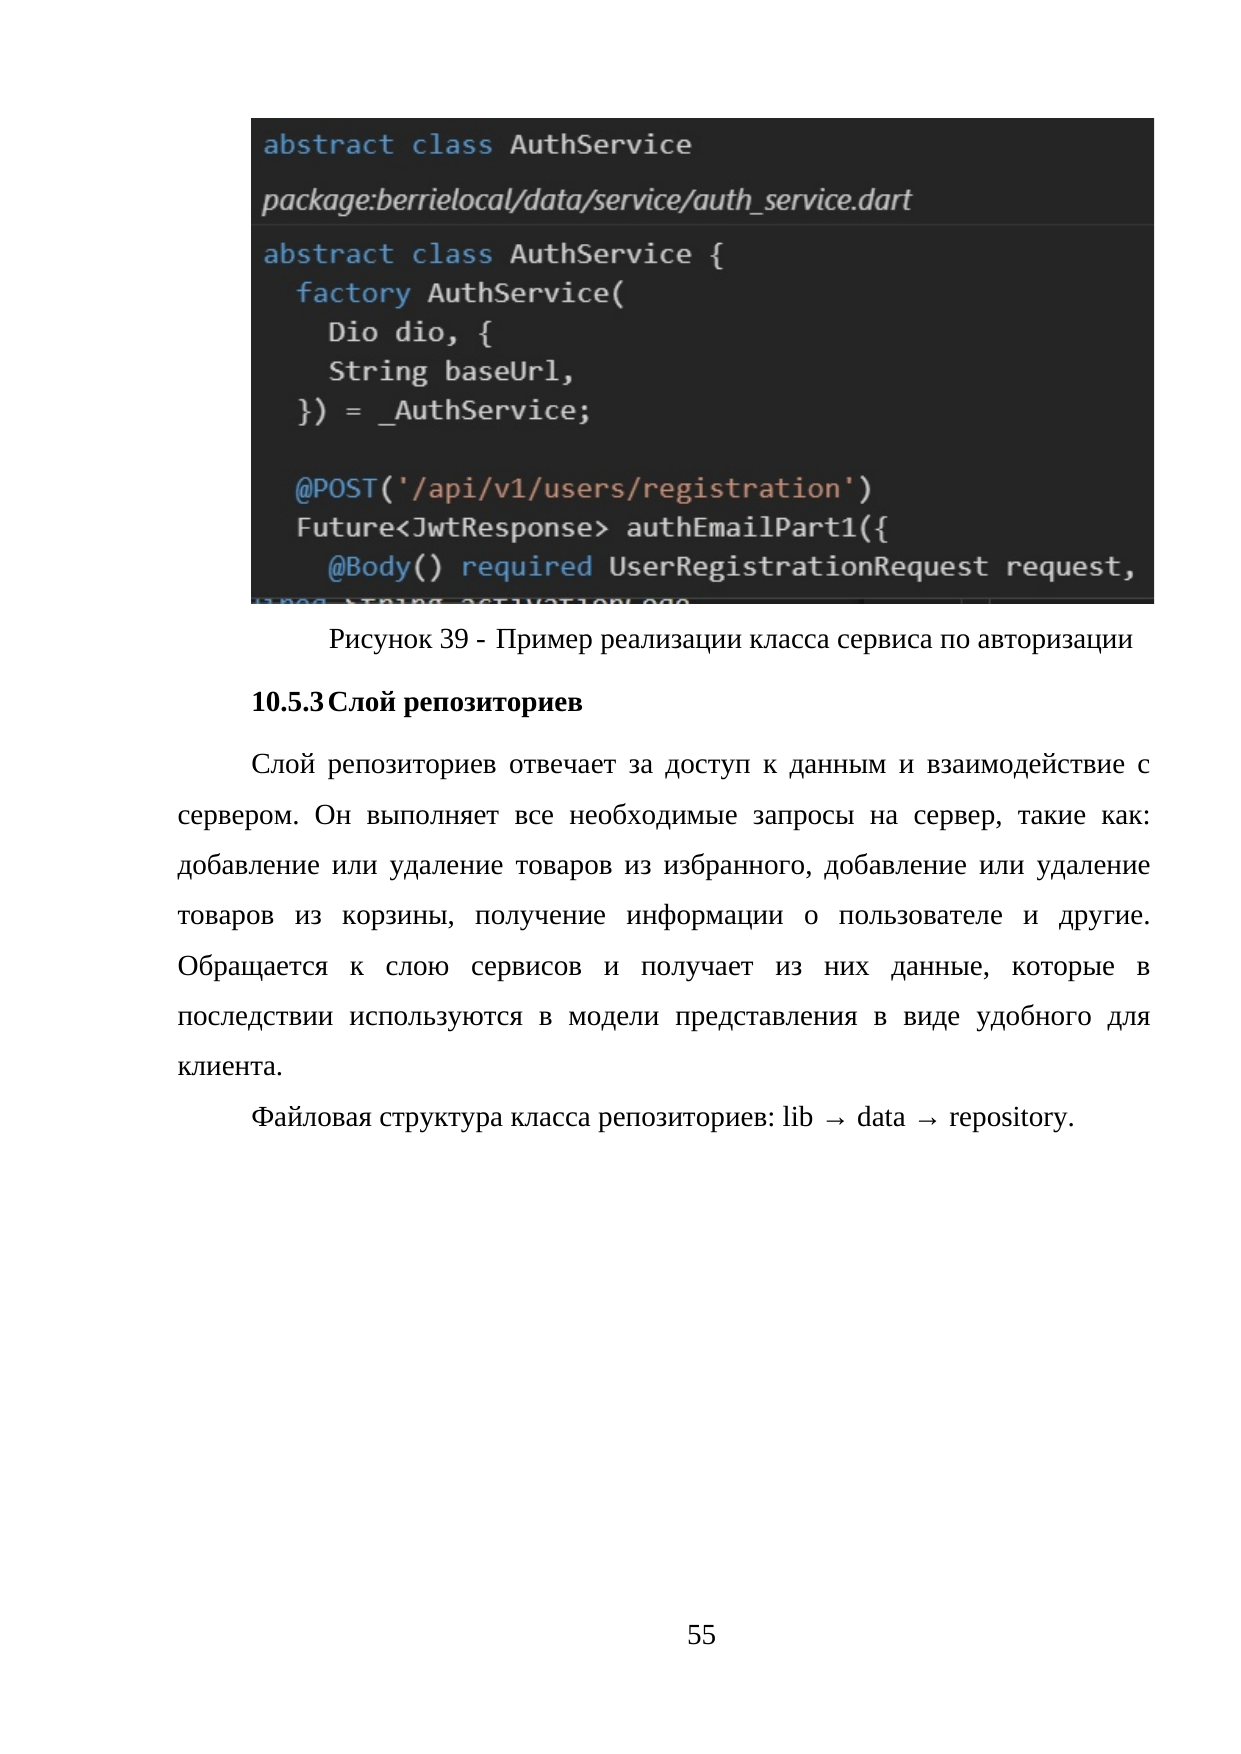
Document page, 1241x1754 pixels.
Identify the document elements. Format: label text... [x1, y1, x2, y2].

text Слой репозиториев отвечает за доступ к данным и взаимодействие с сервером. Он выполняет все необходимые запросы на сервер, такие как: добавление или удаление товаров из избранного, добавление или удаление товаров из корзины, получение информации о пользователе и другие. Обращается к слою сервисов и получает из них данные, которые в последствии используются в модели представления в виде удобного для клиента. [177, 746, 1152, 1082]
picture [251, 118, 1155, 604]
text Слой репозиториев [251, 684, 1152, 717]
text Пример реализации класса сервиса по авторизации [310, 621, 1152, 654]
text Файловая структура класса репозиториев: lib → data → repository. [177, 1099, 1152, 1132]
